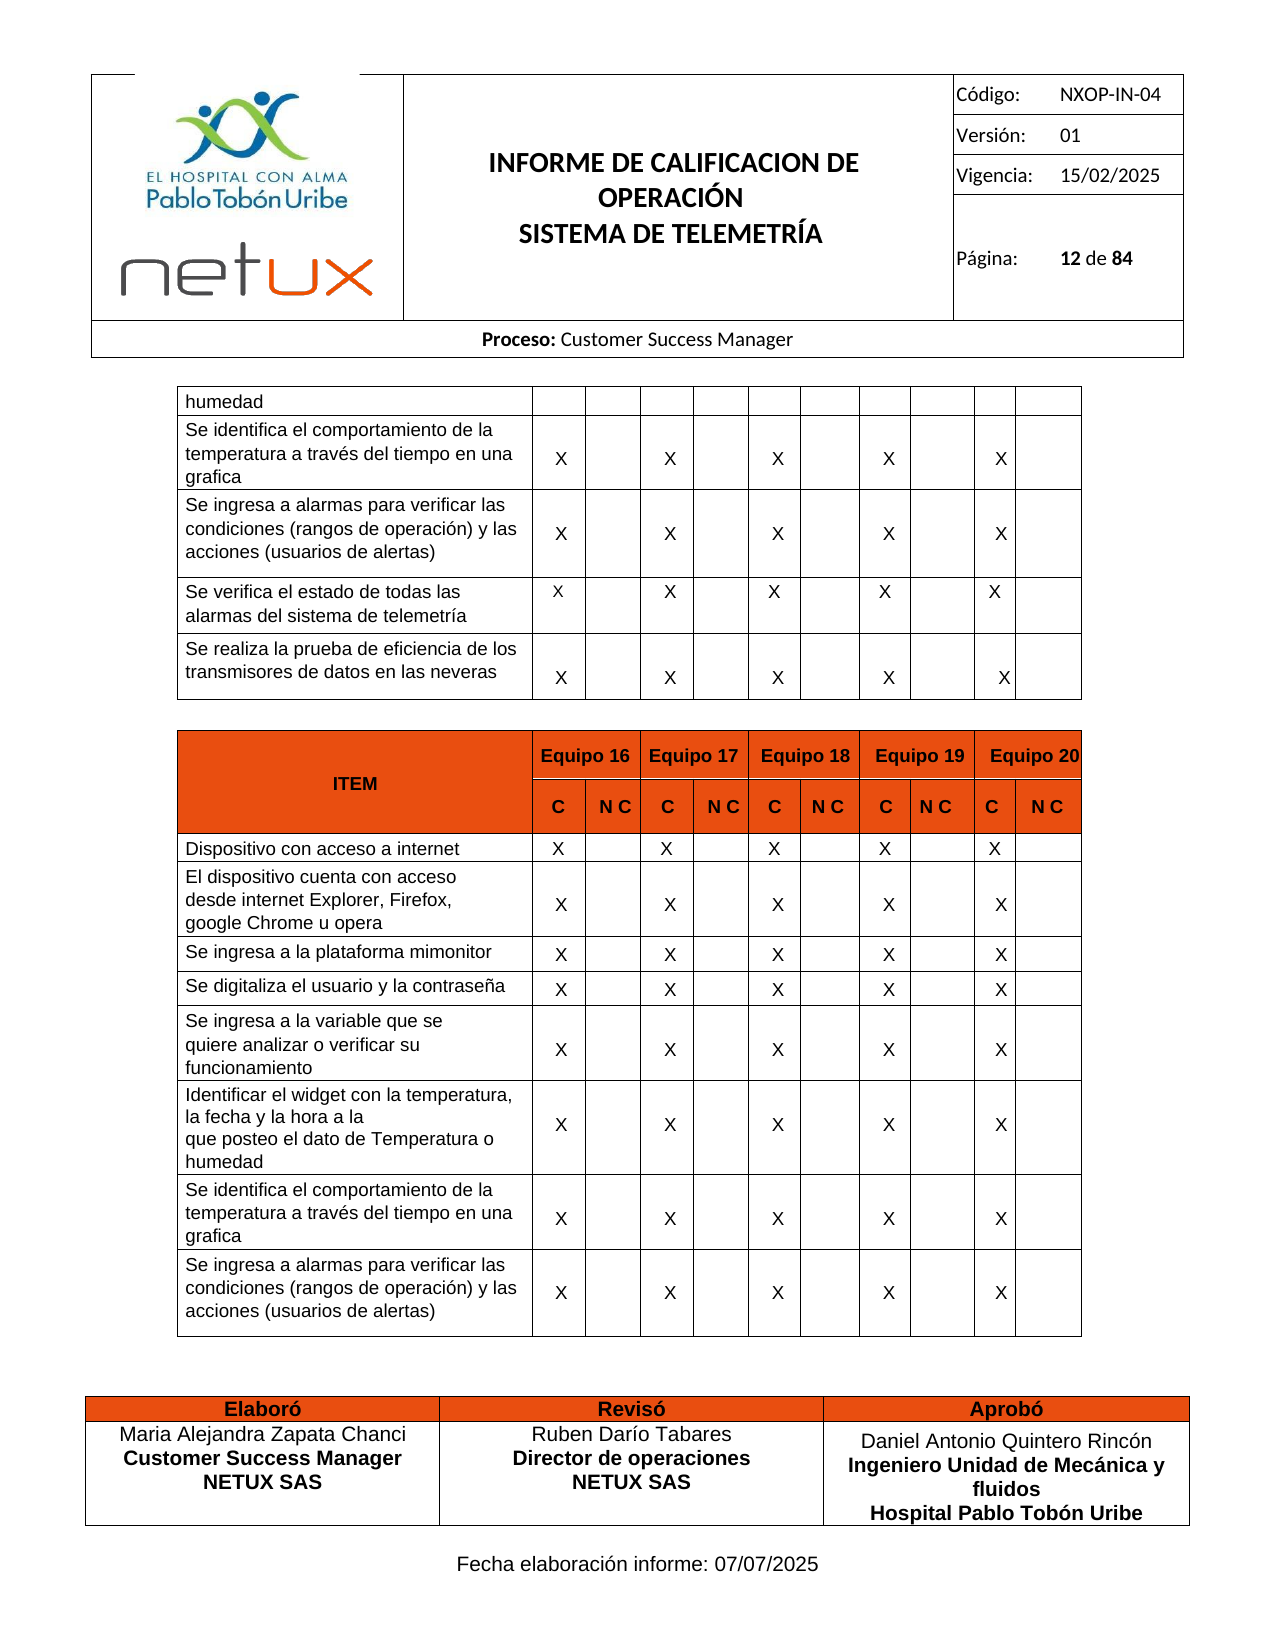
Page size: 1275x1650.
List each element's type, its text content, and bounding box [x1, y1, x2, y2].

table_cell C [860, 780, 910, 833]
table_cell [801, 634, 859, 699]
table_cell [801, 1175, 859, 1249]
table_cell [586, 490, 640, 577]
table_cell [801, 972, 859, 1005]
table_cell X [533, 1006, 585, 1080]
table_cell X [749, 972, 800, 1005]
table_cell [911, 578, 974, 633]
table_cell X [860, 937, 910, 971]
table_cell [694, 1081, 748, 1174]
table_cell Se ingresa a la plataforma mimonitor [178, 937, 532, 971]
table_cell X [641, 834, 693, 861]
table_cell X [749, 578, 800, 633]
table_cell X [533, 834, 585, 861]
table_cell [801, 416, 859, 489]
table_cell [1016, 862, 1081, 936]
table_header Equipo 20 [975, 731, 1081, 778]
table_cell [586, 578, 640, 633]
table_cell [1016, 1250, 1081, 1336]
table_cell [586, 1081, 640, 1174]
table_cell Se identifica el comportamiento de la temperatura a través del tiempo en una grafica [178, 1175, 532, 1249]
table_cell [586, 387, 640, 414]
table_cell Se identifica el comportamiento de la temperatura a través del tiempo en una grafica [178, 416, 532, 489]
table_cell X [641, 1175, 693, 1249]
table_cell X [975, 1006, 1015, 1080]
table_cell [801, 1081, 859, 1174]
table_cell [801, 834, 859, 861]
table_cell [801, 490, 859, 577]
table_cell Se ingresa a alarmas para verificar las condiciones (rangos de operación) y las acciones (usuarios de alertas) [178, 490, 532, 577]
table_cell C [749, 780, 800, 833]
table_cell X [975, 416, 1015, 489]
table_cell X [641, 1006, 693, 1080]
table_cell X [641, 1081, 693, 1174]
table_cell [1016, 1081, 1081, 1174]
table_cell [694, 578, 748, 633]
table_cell X [749, 1006, 800, 1080]
table_cell X [975, 578, 1015, 633]
table_cell [801, 578, 859, 633]
table_cell X [860, 1081, 910, 1174]
table_cell Se ingresa a alarmas para verificar las condiciones (rangos de operación) y las acciones (usuarios de alertas) [178, 1250, 532, 1336]
table_cell [694, 972, 748, 1005]
table_cell [1016, 416, 1081, 489]
table_cell [911, 834, 974, 861]
table_cell X [641, 1250, 693, 1336]
table_cell [586, 862, 640, 936]
table_header Equipo 16 [533, 731, 640, 778]
table_cell Se ingresa a la variable que se quiere analizar o verificar su funcionamiento [178, 1006, 532, 1080]
table_cell [911, 490, 974, 577]
table_cell X [860, 578, 910, 633]
table_cell X [533, 972, 585, 1005]
table_cell X [975, 834, 1015, 861]
table_cell [586, 1006, 640, 1080]
table_cell X [975, 1175, 1015, 1249]
table_cell X [641, 490, 693, 577]
table_cell [694, 490, 748, 577]
table_cell X [749, 634, 800, 699]
table_cell [911, 387, 974, 414]
table_cell [694, 416, 748, 489]
table_cell X [533, 634, 585, 699]
table_cell X [641, 634, 693, 699]
table_cell X [975, 387, 1015, 414]
table_cell [801, 1250, 859, 1336]
table_cell [586, 937, 640, 971]
table_cell N C [911, 780, 974, 833]
table_cell Se verifica el estado de todas las alarmas del sistema de telemetría [178, 578, 532, 633]
picture [94, 74, 401, 320]
table_cell X [975, 1250, 1015, 1336]
table_cell Dispositivo con acceso a internet [178, 834, 532, 861]
table_cell [911, 862, 974, 936]
table_cell X [641, 862, 693, 936]
table_cell X [860, 1175, 910, 1249]
table_cell [694, 1250, 748, 1336]
table_cell [1016, 387, 1081, 414]
table_cell [911, 972, 974, 1005]
table_cell X [749, 1250, 800, 1336]
table_cell X [533, 1250, 585, 1336]
table_cell [586, 972, 640, 1005]
table_cell [694, 1006, 748, 1080]
table_cell [586, 1250, 640, 1336]
table_cell X [749, 490, 800, 577]
table_cell X [860, 834, 910, 861]
table_cell X [749, 387, 800, 414]
table_cell X [860, 972, 910, 1005]
table_cell X [533, 578, 585, 633]
table_cell X [975, 862, 1015, 936]
table_cell [1016, 634, 1081, 699]
table_cell [801, 937, 859, 971]
table_cell [911, 634, 974, 699]
table_cell [911, 1006, 974, 1080]
table_cell Se realiza la prueba de eficiencia de los transmisores de datos en las neveras [178, 634, 532, 699]
table_cell X [641, 972, 693, 1005]
table_cell C [641, 780, 693, 833]
table_cell X [860, 416, 910, 489]
table_cell [1016, 972, 1081, 1005]
table_cell X [749, 862, 800, 936]
table_cell X [749, 1081, 800, 1174]
table_cell [801, 1006, 859, 1080]
table_cell X [749, 416, 800, 489]
table_cell [694, 1175, 748, 1249]
table_cell [694, 862, 748, 936]
table_cell N C [694, 780, 748, 833]
table_cell [1016, 1175, 1081, 1249]
table_cell X [641, 387, 693, 414]
table_cell X [975, 972, 1015, 1005]
table_cell [694, 387, 748, 414]
table_cell Identificar el widget con la temperatura, la fecha y la hora a la que posteo el dato de Temperatura o humedad [178, 387, 532, 414]
table_cell N C [801, 780, 859, 833]
table_cell X [749, 937, 800, 971]
table_cell [1016, 937, 1081, 971]
table_cell [911, 937, 974, 971]
table_cell [694, 834, 748, 861]
table_cell [911, 1175, 974, 1249]
table_cell X [860, 1250, 910, 1336]
table_cell Se digitaliza el usuario y la contraseña [178, 972, 532, 1005]
table_cell [694, 937, 748, 971]
table_cell [586, 1175, 640, 1249]
table_cell C [533, 780, 585, 833]
table_cell X [749, 1175, 800, 1249]
table_cell X [641, 937, 693, 971]
table_cell X [533, 1175, 585, 1249]
table_cell X [533, 1081, 585, 1174]
table_cell X [533, 862, 585, 936]
table_cell [586, 634, 640, 699]
table_cell [694, 634, 748, 699]
table_cell N C [586, 780, 640, 833]
table_cell [1016, 578, 1081, 633]
table_cell X [975, 490, 1015, 577]
table_header ITEM [178, 731, 532, 833]
table_cell N C [1016, 780, 1081, 833]
table_cell X [641, 416, 693, 489]
table_cell [801, 862, 859, 936]
table_header Equipo 18 [749, 731, 859, 778]
table_cell X [860, 634, 910, 699]
table_cell [1016, 834, 1081, 861]
table_cell X [860, 490, 910, 577]
table_cell X [533, 937, 585, 971]
table_cell [911, 416, 974, 489]
table_cell [1016, 490, 1081, 577]
table_cell X [975, 634, 1015, 699]
table_cell [1016, 1006, 1081, 1080]
table_cell X [860, 387, 910, 414]
table_header Equipo 17 [641, 731, 748, 778]
table_cell C [975, 780, 1015, 833]
table_cell El dispositivo cuenta con acceso desde internet Explorer, Firefox, google Chrome u opera [178, 862, 532, 936]
table_cell [586, 416, 640, 489]
table_header Equipo 19 [860, 731, 974, 778]
table_cell [911, 1250, 974, 1336]
table_cell [911, 1081, 974, 1174]
table_cell Identificar el widget con la temperatura, la fecha y la hora a la que posteo el dato de Temperatura o humedad [178, 1081, 532, 1174]
table_cell X [975, 1081, 1015, 1174]
table_cell X [860, 1006, 910, 1080]
table_cell X [641, 578, 693, 633]
table_cell X [533, 416, 585, 489]
table_cell X [749, 834, 800, 861]
table_cell X [533, 490, 585, 577]
table_cell X [975, 937, 1015, 971]
table_cell [801, 387, 859, 414]
table_cell X [860, 862, 910, 936]
table_cell X [533, 387, 585, 414]
table_cell [586, 834, 640, 861]
